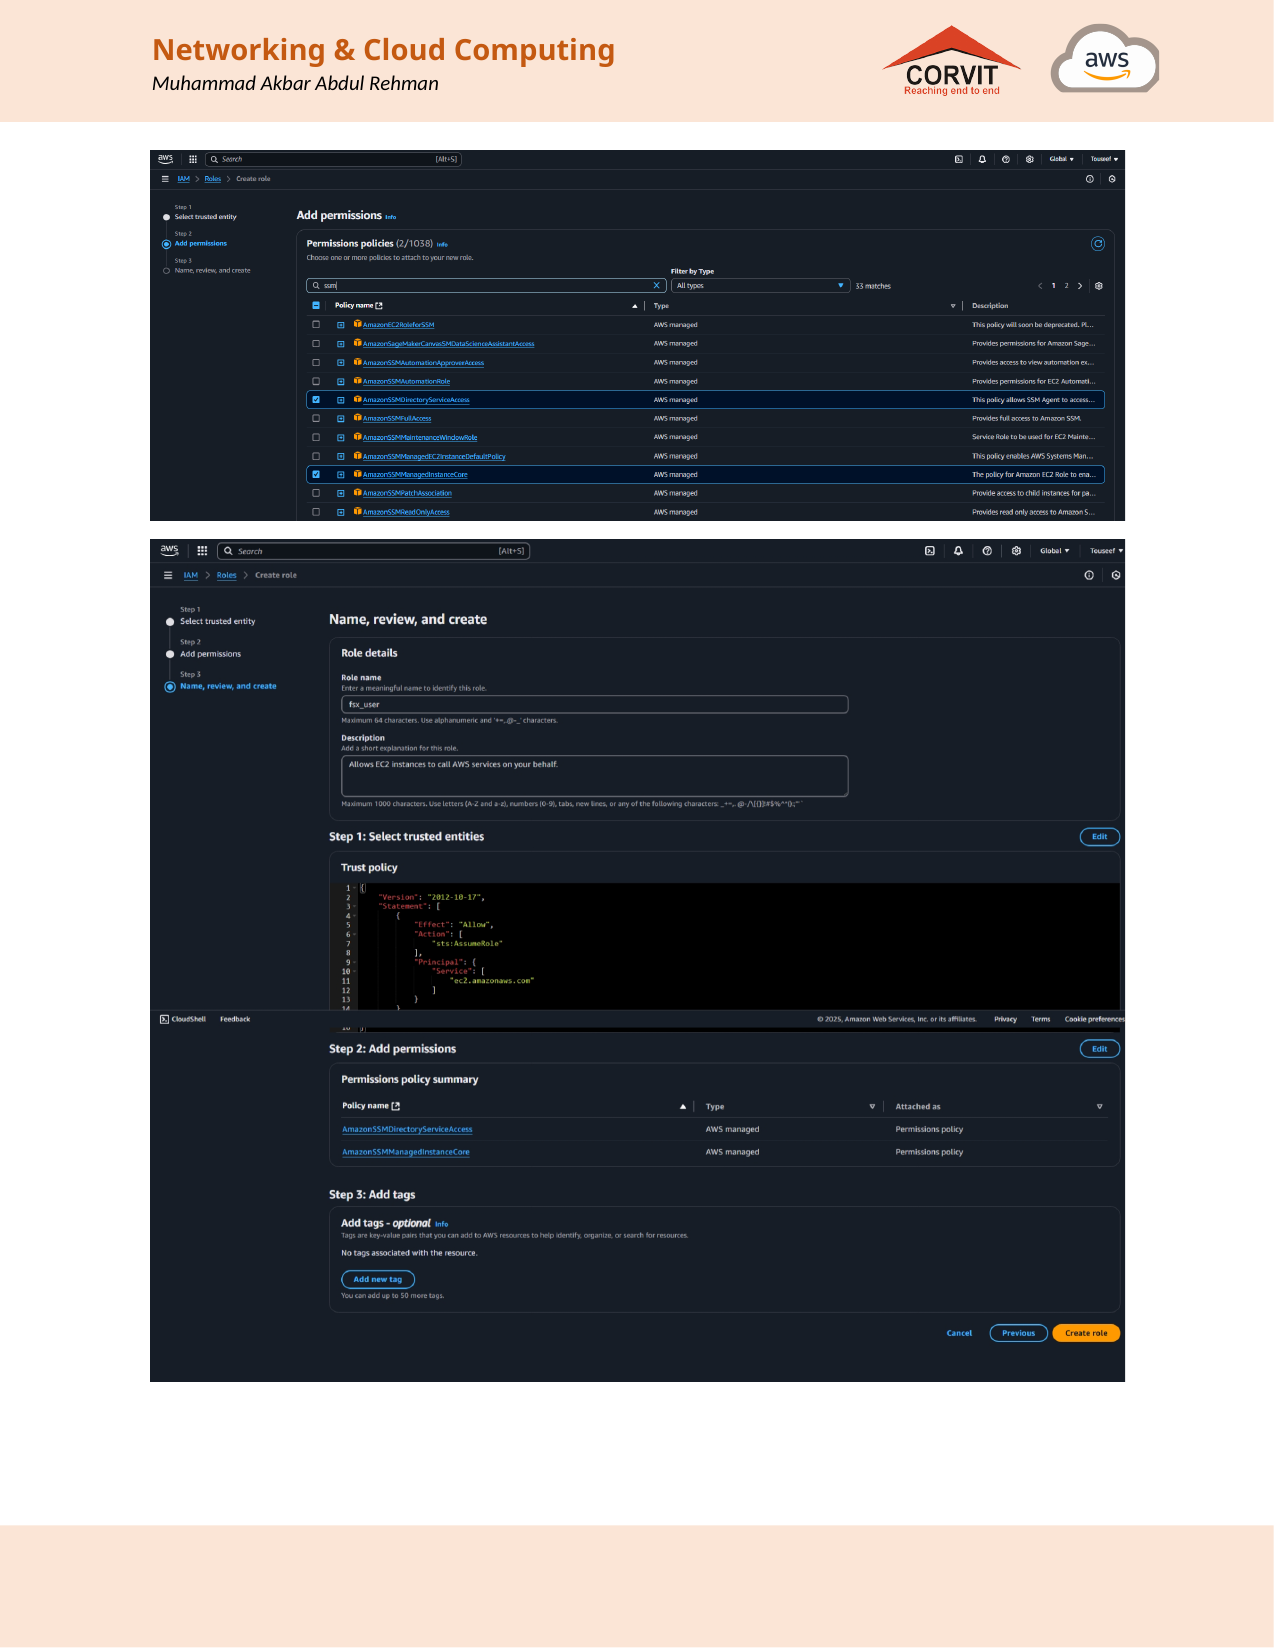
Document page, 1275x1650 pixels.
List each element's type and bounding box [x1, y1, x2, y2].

picture [150, 539, 1125, 1382]
picture [1050, 23, 1164, 97]
picture [150, 150, 1125, 521]
picture [882, 25, 1022, 96]
